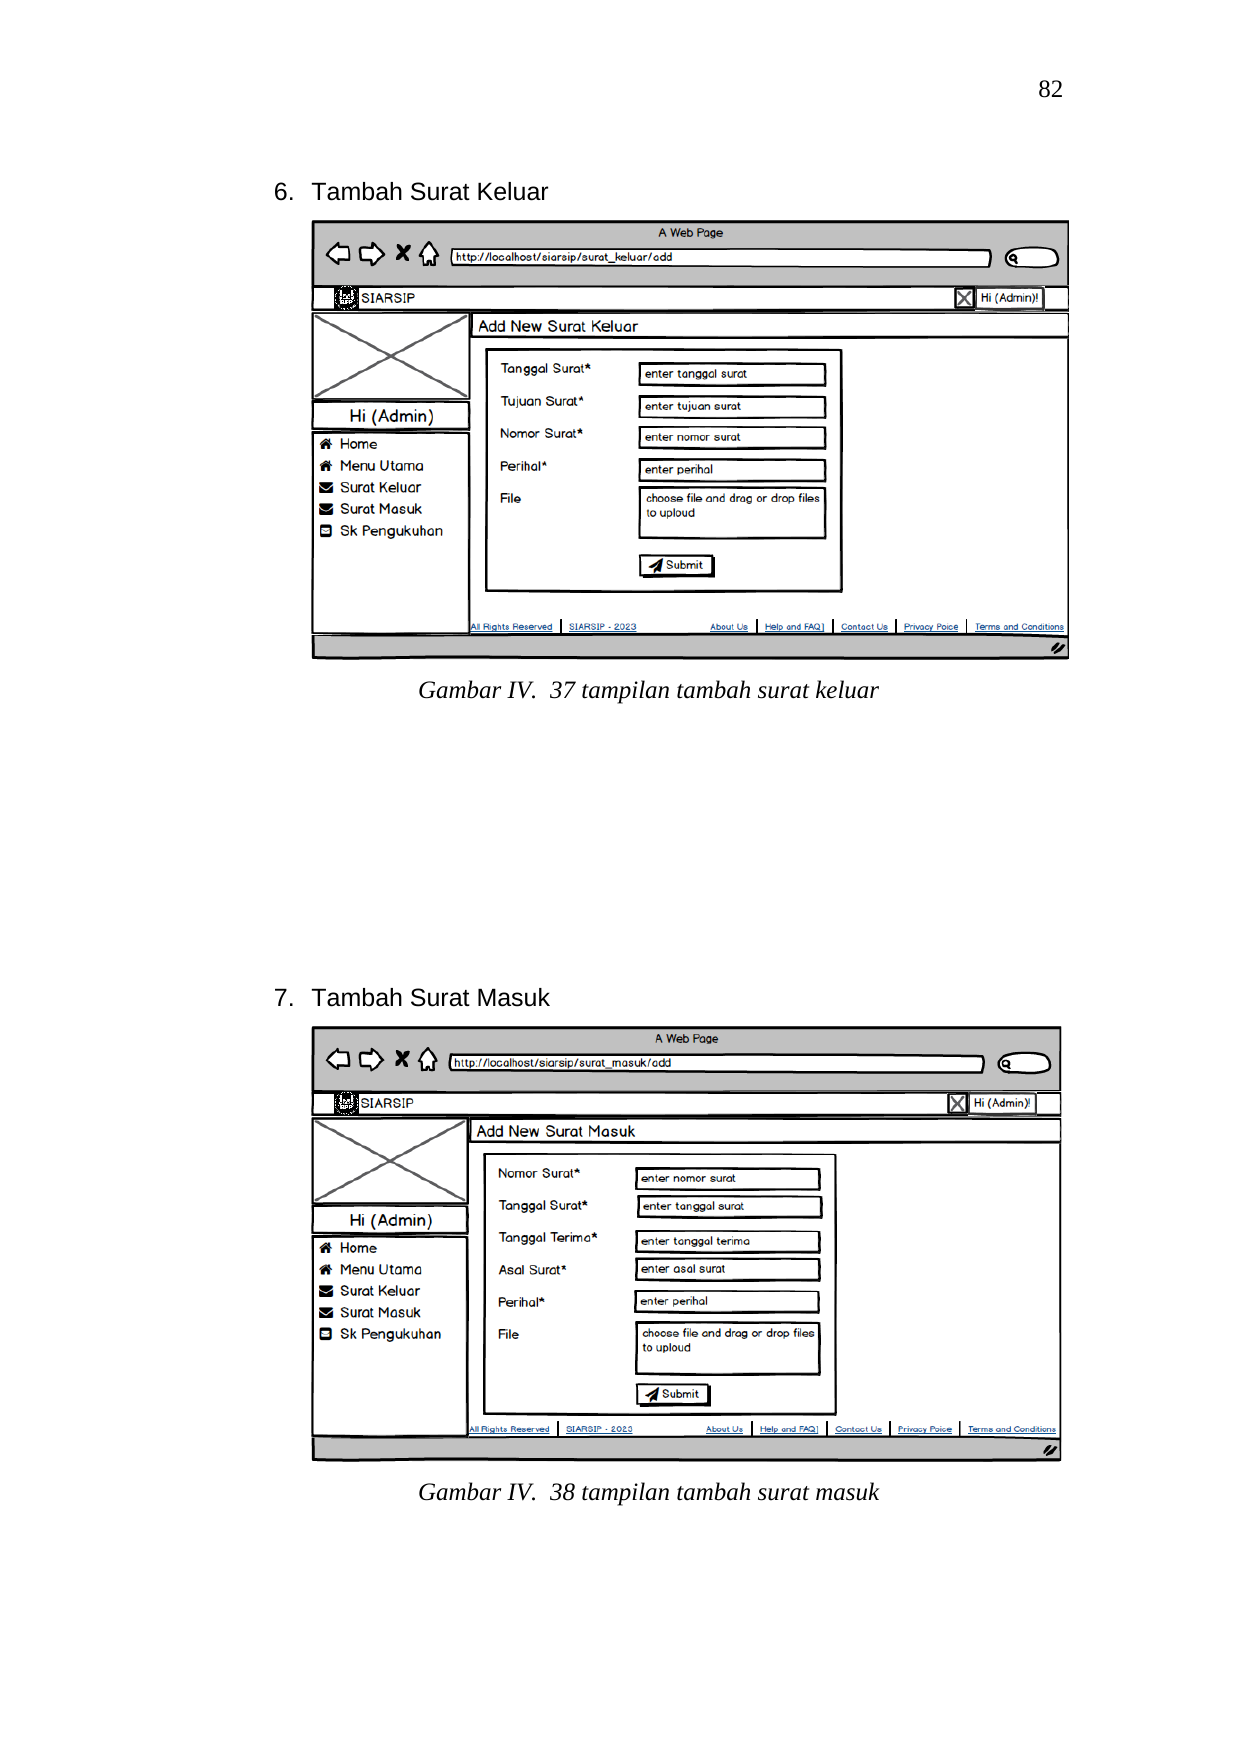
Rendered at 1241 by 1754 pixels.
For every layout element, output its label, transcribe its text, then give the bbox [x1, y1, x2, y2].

picture [311, 1026, 1062, 1463]
text Gambar IV. 38 tampilan tambah surat masuk [236, 1477, 1063, 1505]
list Tambah Surat Masuk [274, 983, 1063, 1012]
list Tambah Surat Keluar [274, 177, 1063, 206]
picture [311, 220, 1069, 661]
text Gambar IV. 37 tampilan tambah surat keluar [236, 675, 1063, 704]
